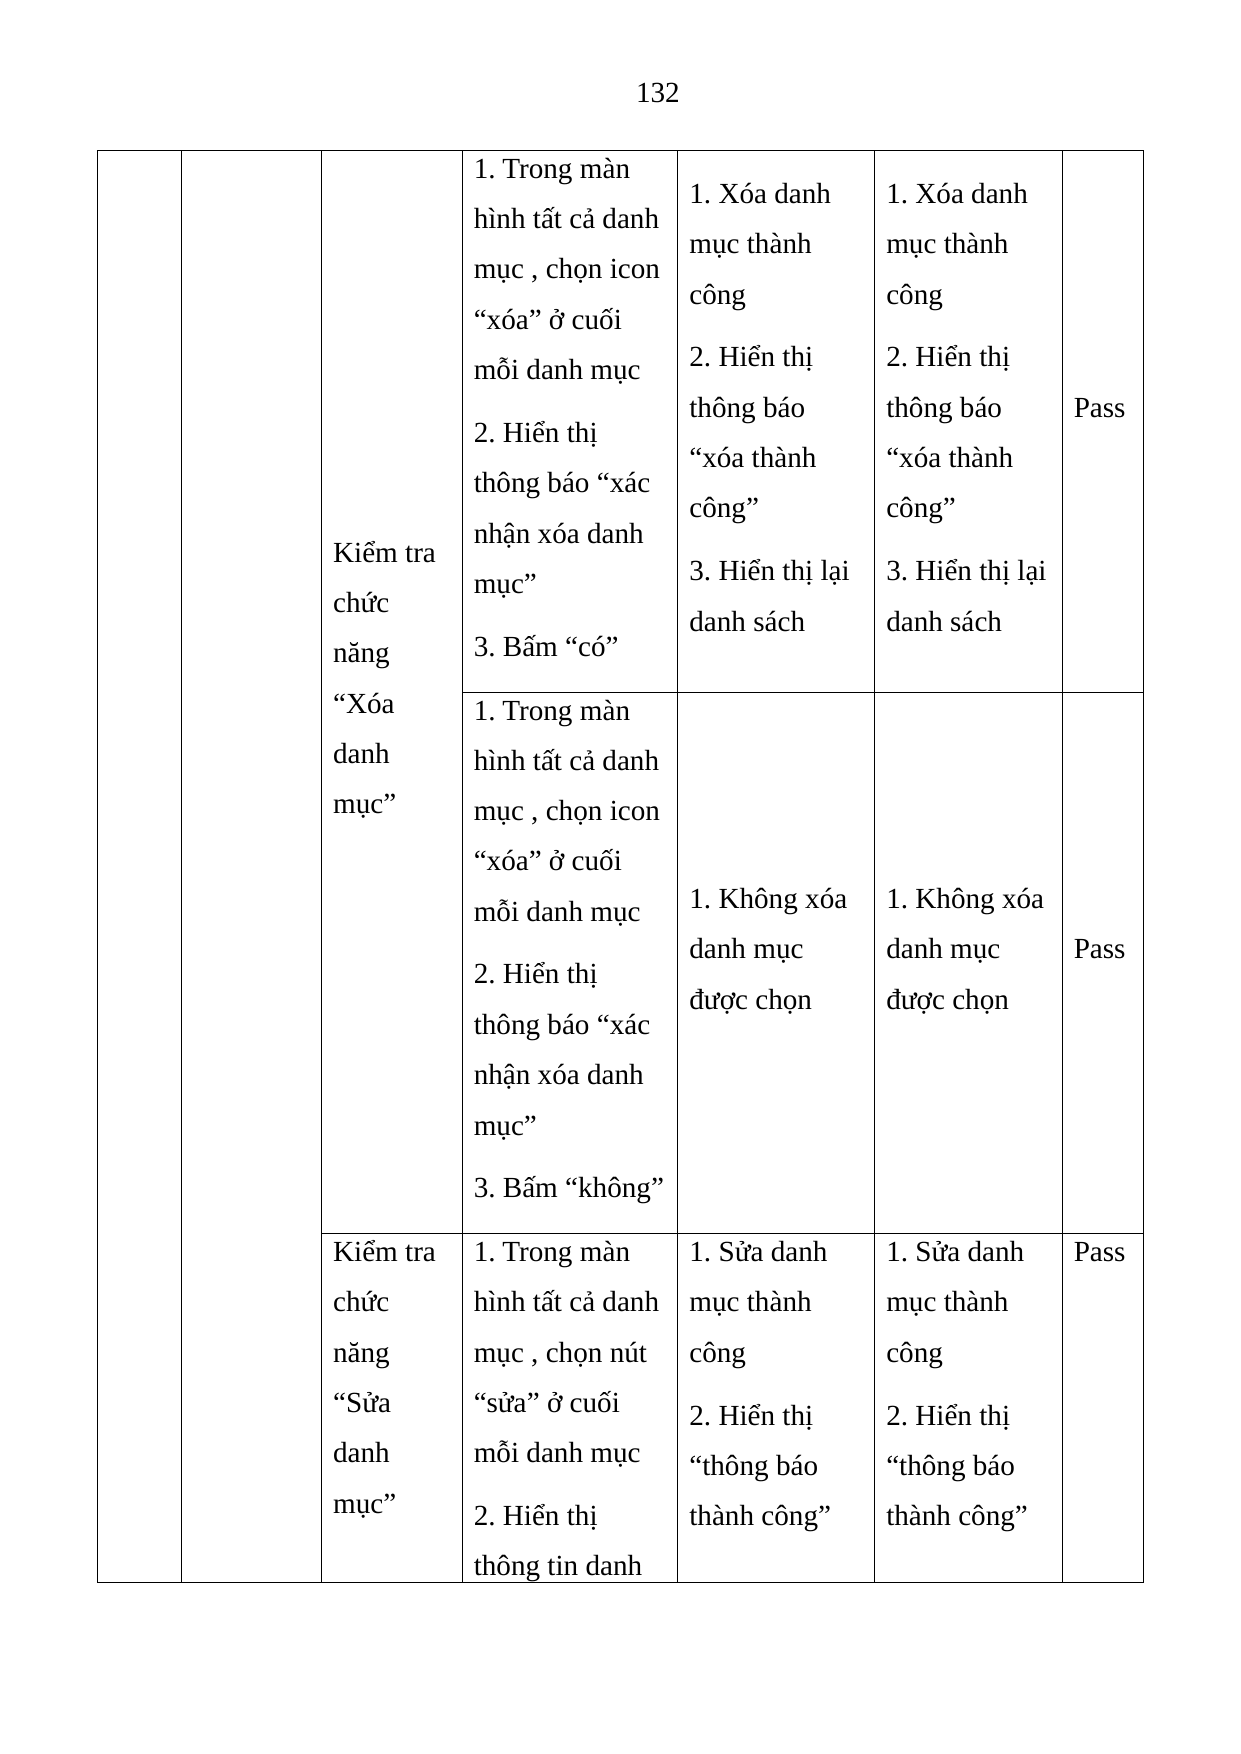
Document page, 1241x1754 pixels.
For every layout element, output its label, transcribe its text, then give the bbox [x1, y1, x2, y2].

table_cell 1. Trong màn hình tất cả danh mục , chọn icon “xóa” ở cuối mỗi danh mục 2. Hiển thị thông báo “xác nhận xóa danh mục” 3. Bấm “có” [463, 151, 677, 692]
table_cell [322, 1234, 462, 1582]
table_cell 1. Xóa danh mục thành công 2. Hiển thị thông báo “xóa thành công” 3. Hiển thị lại danh sách [678, 151, 874, 692]
table_cell 1. Không xóa danh mục được chọn [875, 693, 1062, 1233]
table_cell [463, 1234, 677, 1582]
table_cell 1. Trong màn hình tất cả danh mục , chọn icon “xóa” ở cuối mỗi danh mục 2. Hiển thị thông báo “xác nhận xóa danh mục” 3. Bấm “không” [463, 693, 677, 1233]
table_cell Pass [1063, 693, 1143, 1233]
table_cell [678, 1234, 874, 1582]
table_cell 1. Không xóa danh mục được chọn [678, 693, 874, 1233]
table_cell 1. Xóa danh mục thành công 2. Hiển thị thông báo “xóa thành công” 3. Hiển thị lại danh sách [875, 151, 1062, 692]
table_cell Pass [1063, 151, 1143, 692]
table_cell Pass [1063, 1234, 1143, 1582]
table_cell Kiểm tra chức năng “Xóa danh mục” [322, 151, 462, 1233]
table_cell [875, 1234, 1062, 1582]
